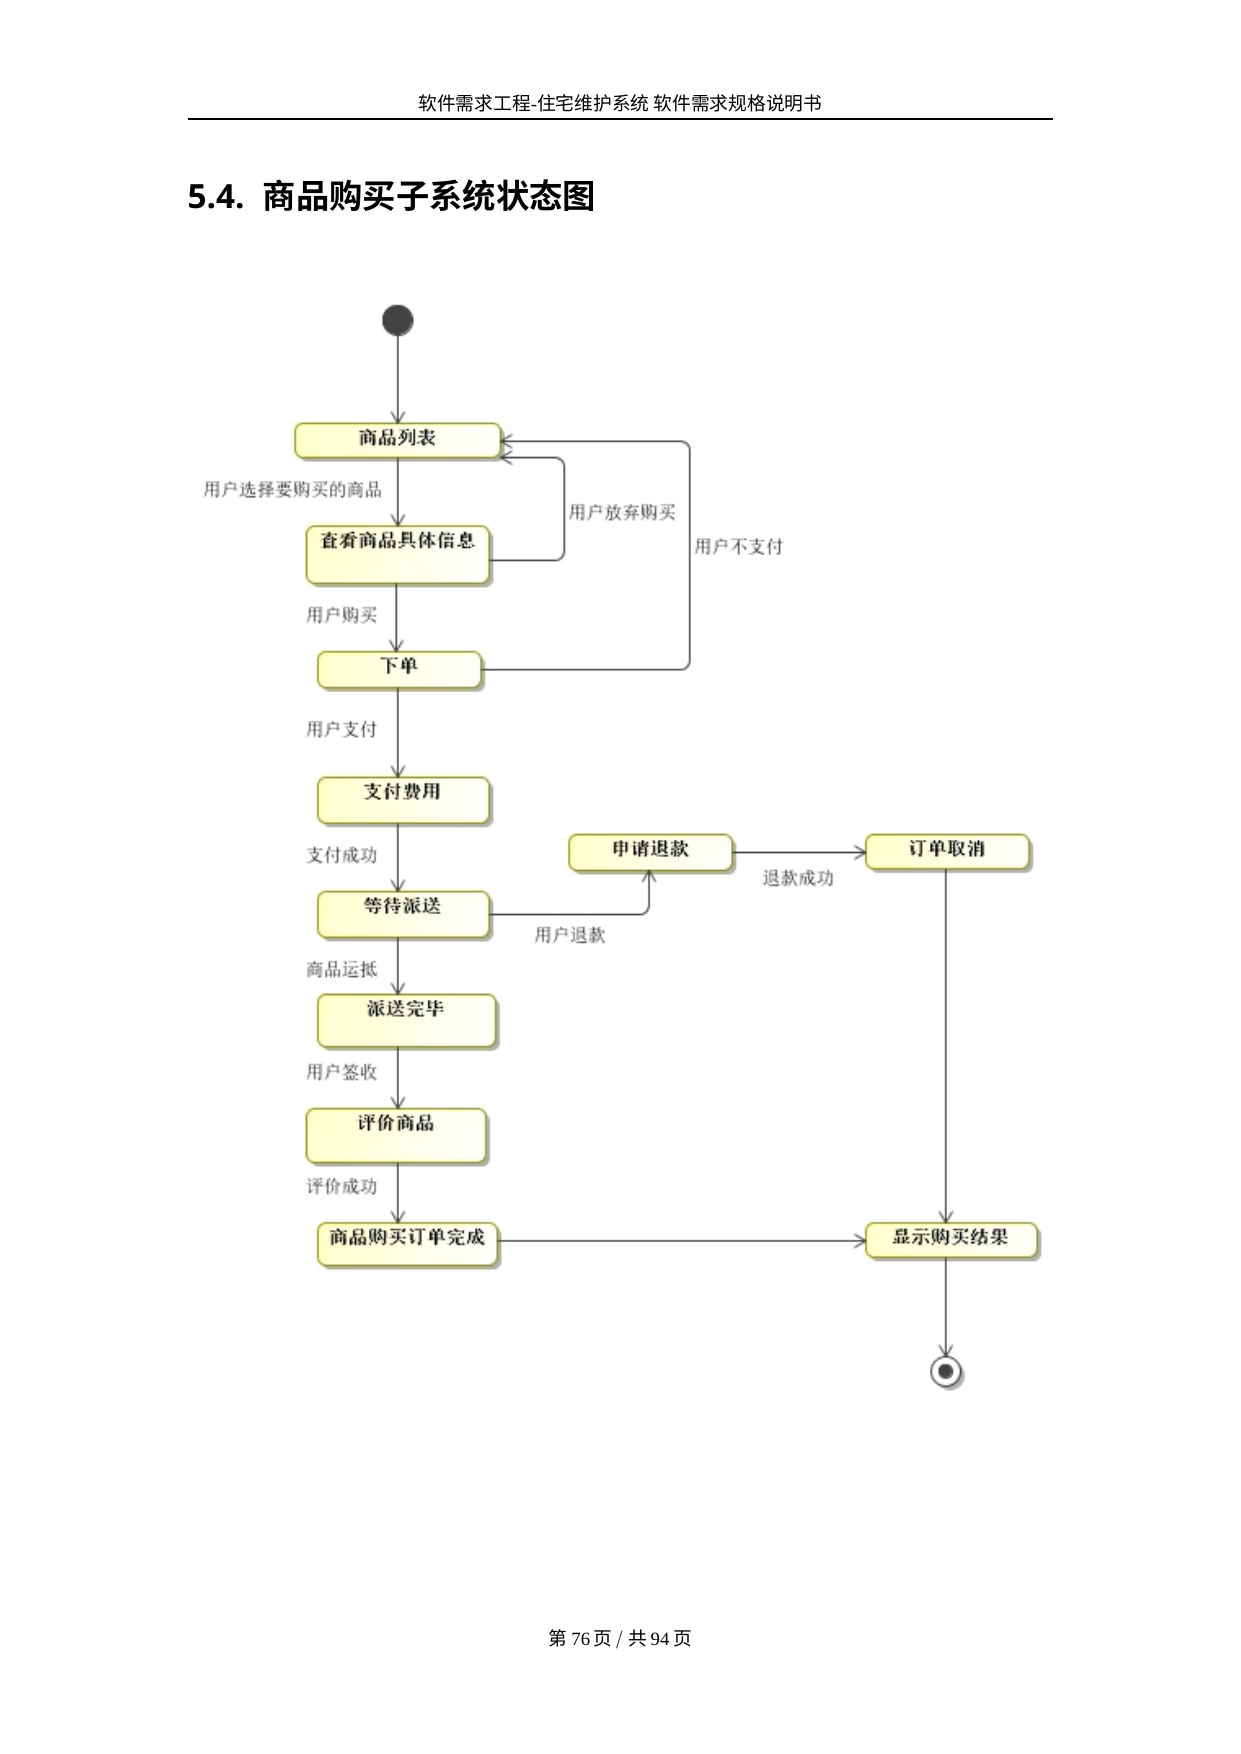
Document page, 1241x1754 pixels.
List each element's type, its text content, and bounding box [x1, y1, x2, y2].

subtitle 商品购买子系统状态图 [187, 162, 1053, 227]
picture [187, 289, 1053, 1402]
